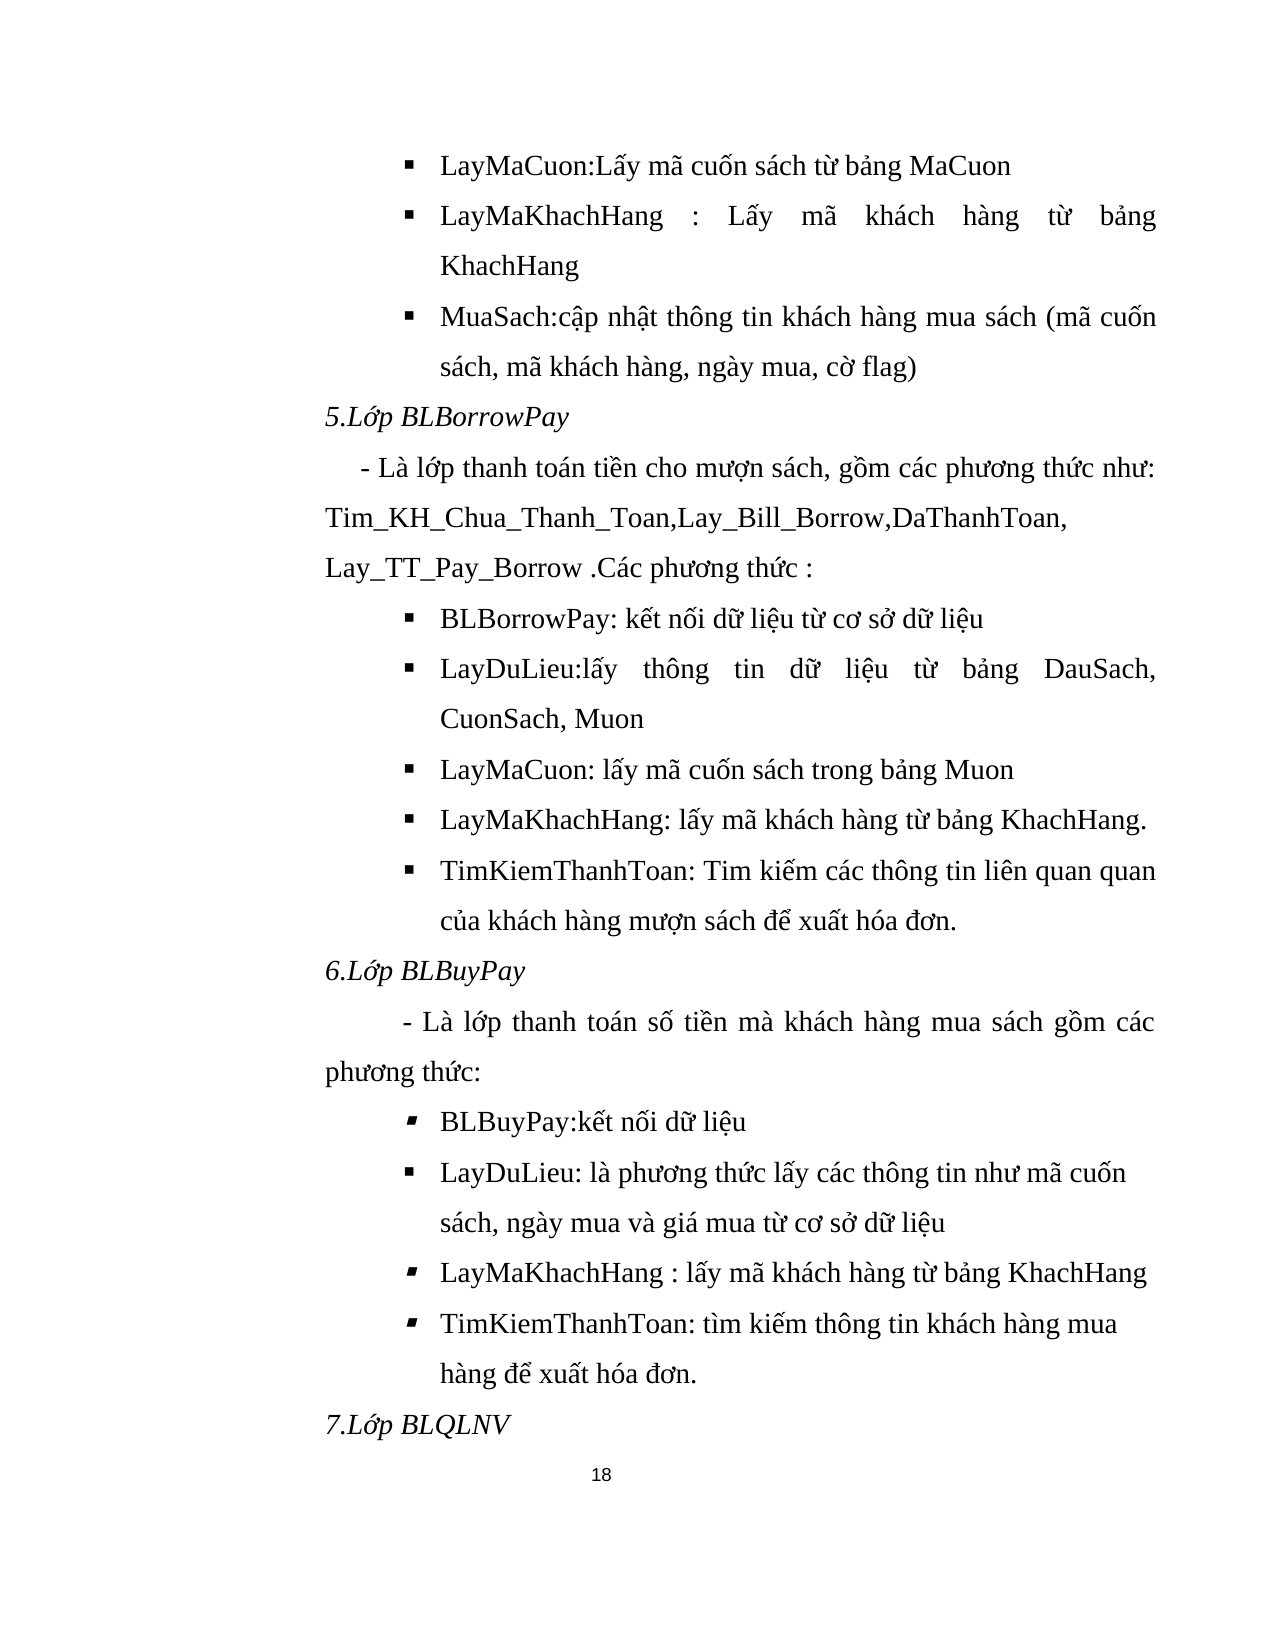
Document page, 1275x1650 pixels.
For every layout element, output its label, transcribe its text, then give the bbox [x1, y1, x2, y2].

list LayMaKhachHang: lấy mã khách hàng từ bảng KhachHang. [402, 802, 1157, 836]
list LayMaCuon: lấy mã cuốn sách trong bảng Muon [402, 752, 1157, 786]
list LayDuLieu:lấy thông tin dữ liệu từ bảng DauSach, CuonSach, Muon [402, 651, 1157, 735]
list LayMaKhachHang : lấy mã khách hàng từ bảng KhachHang [402, 1256, 1157, 1289]
list TimKiemThanhToan: tìm kiếm thông tin khách hàng mua hàng để xuất hóa đơn. [402, 1306, 1157, 1390]
list TimKiemThanhToan: Tim kiếm các thông tin liên quan quan của khách hàng mượn sách để xuất hóa đơn. [402, 853, 1157, 937]
list BLBuyPay:kết nối dữ liệu [402, 1104, 1157, 1138]
text 5.Lớp BLBorrowPay [251, 399, 1157, 433]
text - Là lớp thanh toán tiền cho mượn sách, gồm các phương thức như: Tim_KH_Chua_Thanh_Toan,Lay_Bill_Borrow,DaThanhToan, Lay_TT_Pay_Borrow .Các phương thức : [325, 450, 1157, 584]
list BLBorrowPay: kết nối dữ liệu từ cơ sở dữ liệu [402, 601, 1157, 634]
list LayDuLieu: là phương thức lấy các thông tin như mã cuốn sách, ngày mua và giá mua từ cơ sở dữ liệu [402, 1155, 1157, 1239]
text 6.Lớp BLBuyPay [251, 953, 1157, 987]
text - Là lớp thanh toán số tiền mà khách hàng mua sách gồm các phương thức: [325, 1004, 1157, 1088]
text 7.Lớp BLQLNV [251, 1407, 1157, 1440]
list LayMaCuon:Lấy mã cuốn sách từ bảng MaCuon [402, 148, 1157, 181]
list MuaSach:cập nhật thông tin khách hàng mua sách (mã cuốn sách, mã khách hàng, ngày mua, cờ flag) [402, 299, 1157, 383]
list LayMaKhachHang : Lấy mã khách hàng từ bảng KhachHang [402, 198, 1157, 282]
